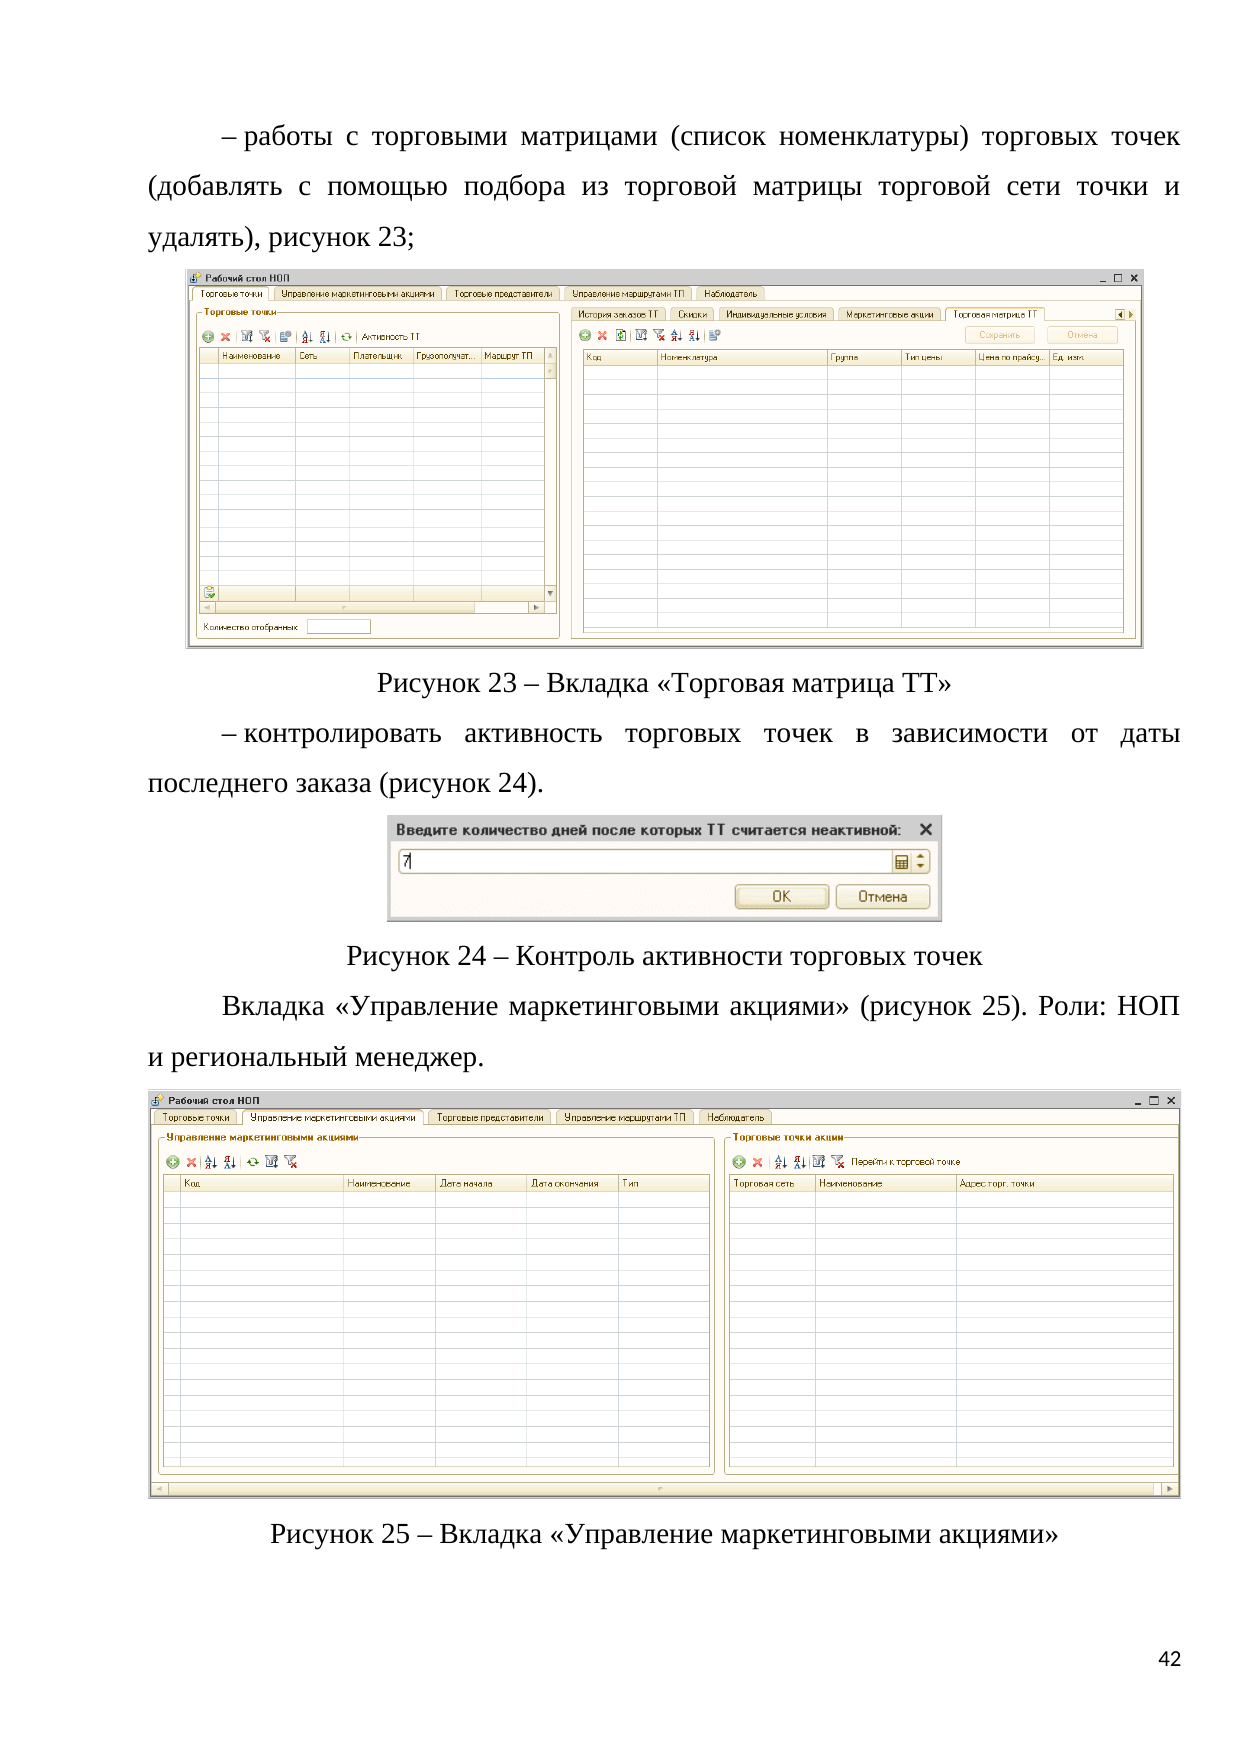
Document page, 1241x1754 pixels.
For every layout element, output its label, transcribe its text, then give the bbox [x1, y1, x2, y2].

text Рисунок 25 – Вкладка «Управление маркетинговыми акциями» [148, 1516, 1181, 1549]
picture [386, 815, 943, 922]
text Вкладка «Управление маркетинговыми акциями» (рисунок 25). Роли: НОП и региональный менеджер. [148, 988, 1181, 1072]
text Рисунок 24 – Контроль активности торговых точек [148, 938, 1181, 972]
picture [147, 1089, 1182, 1499]
text контролировать активность торговых точек в зависимости от даты последнего заказа (рисунок 24). [148, 715, 1181, 799]
picture [185, 269, 1144, 649]
text работы с торговыми матрицами (список номенклатуры) торговых точек (добавлять с помощью подбора из торговой матрицы торговой сети точки и удалять), рисунок 23; [148, 118, 1181, 252]
text Рисунок 23 – Вкладка «Торговая матрица ТТ» [148, 665, 1181, 698]
